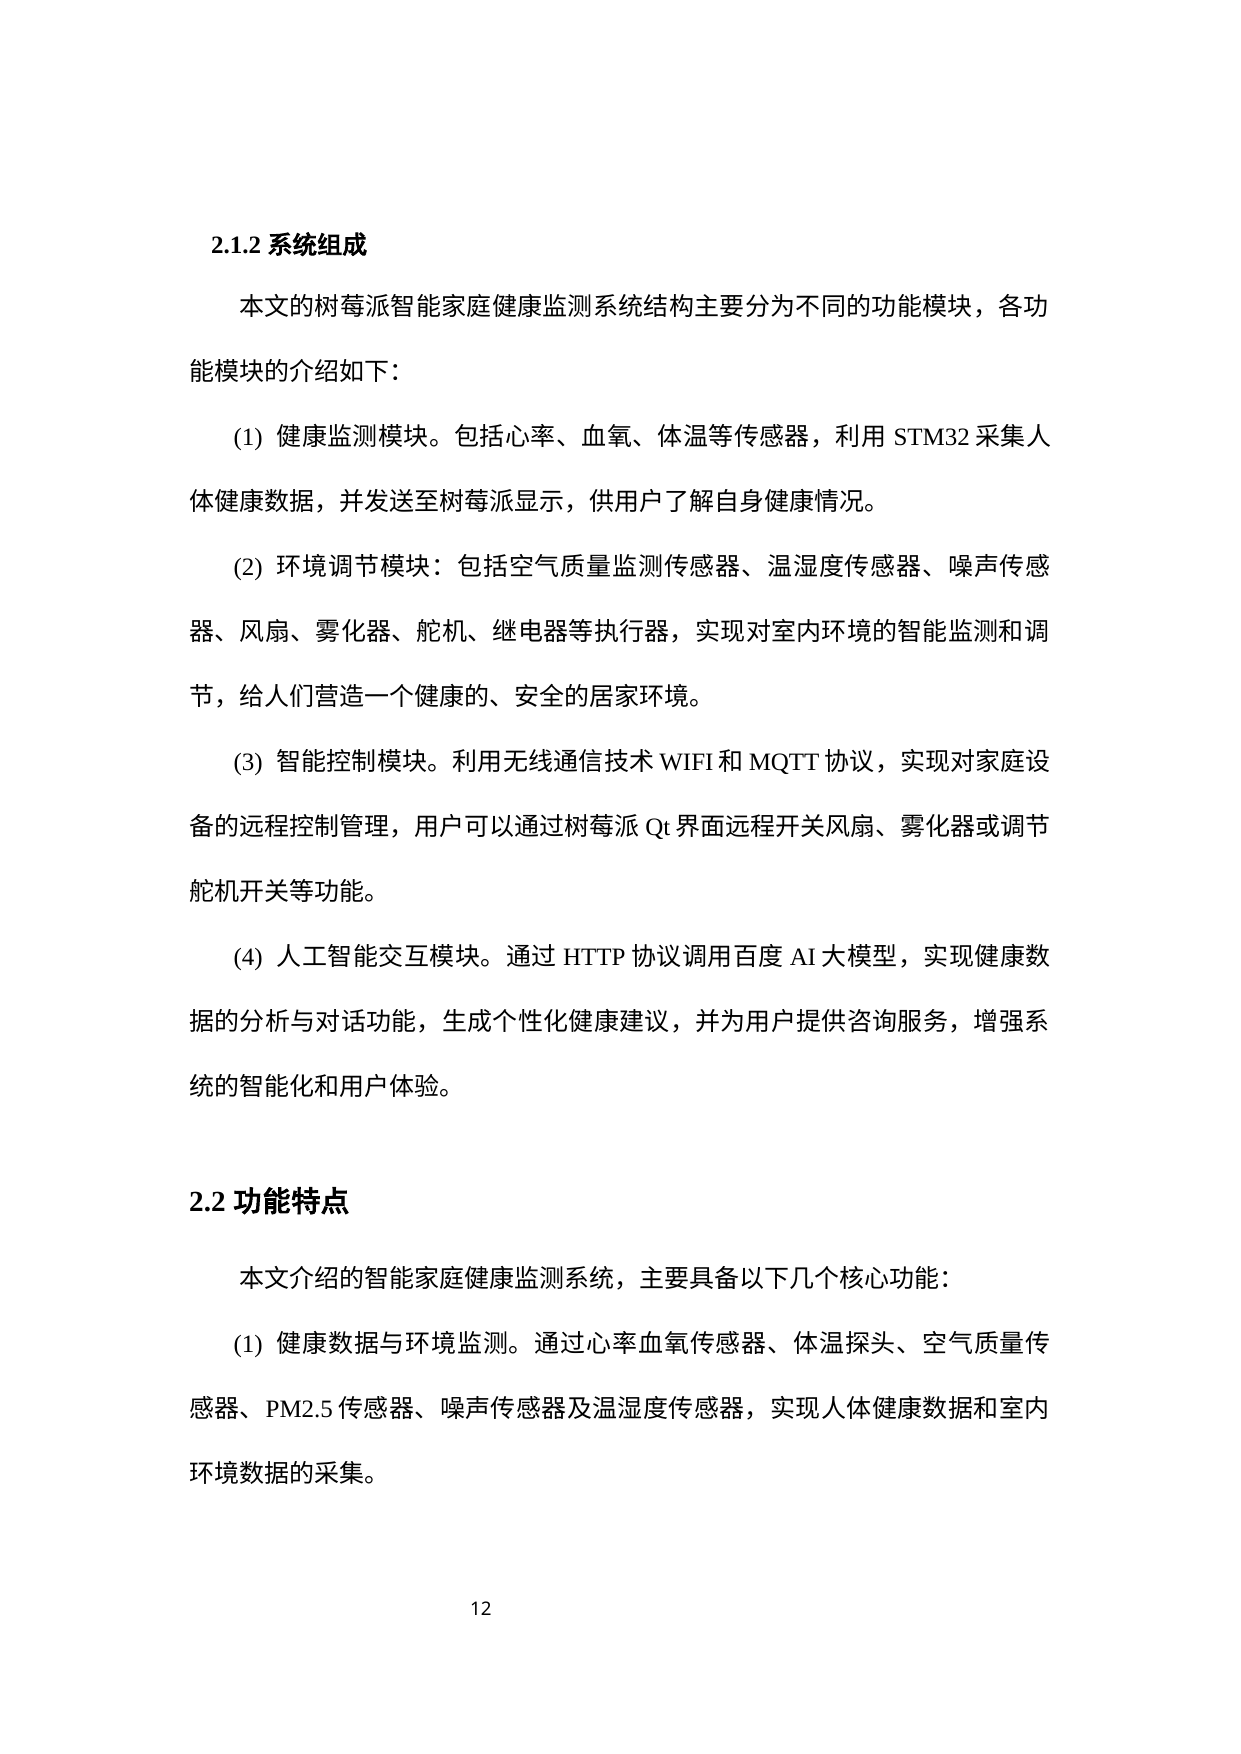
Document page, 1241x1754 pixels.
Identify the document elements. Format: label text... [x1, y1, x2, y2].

subtitle 功能特点 [189, 1167, 1051, 1232]
list 人工智能交互模块。通过HTTP协议调用百度AI大模型，实现健康数据的分析与对话功能，生成个性化健康建议，并为用户提供咨询服务，增强系统的智能化和用户体验。 [189, 922, 1051, 1117]
text 本文介绍的智能家庭健康监测系统，主要具备以下几个核心功能： [189, 1244, 1051, 1309]
list 健康数据与环境监测。通过心率血氧传感器、体温探头、空气质量传感器、PM2.5传感器、噪声传感器及温湿度传感器，实现人体健康数据和室内环境数据的采集。 [189, 1309, 1051, 1504]
subtitle 系统组成 [196, 227, 1051, 259]
list 环境调节模块：包括空气质量监测传感器、温湿度传感器、噪声传感器、风扇、雾化器、舵机、继电器等执行器，实现对室内环境的智能监测和调节，给人们营造一个健康的、安全的居家环境。 [189, 532, 1051, 727]
list 健康监测模块。包括心率、血氧、体温等传感器，利用STM32采集人体健康数据，并发送至树莓派显示，供用户了解自身健康情况。 [189, 402, 1051, 532]
list 智能控制模块。利用无线通信技术WIFI和MQTT协议，实现对家庭设备的远程控制管理，用户可以通过树莓派Qt界面远程开关风扇、雾化器或调节舵机开关等功能。 [189, 727, 1051, 922]
text 本文的树莓派智能家庭健康监测系统结构主要分为不同的功能模块，各功能模块的介绍如下： [189, 272, 1051, 402]
